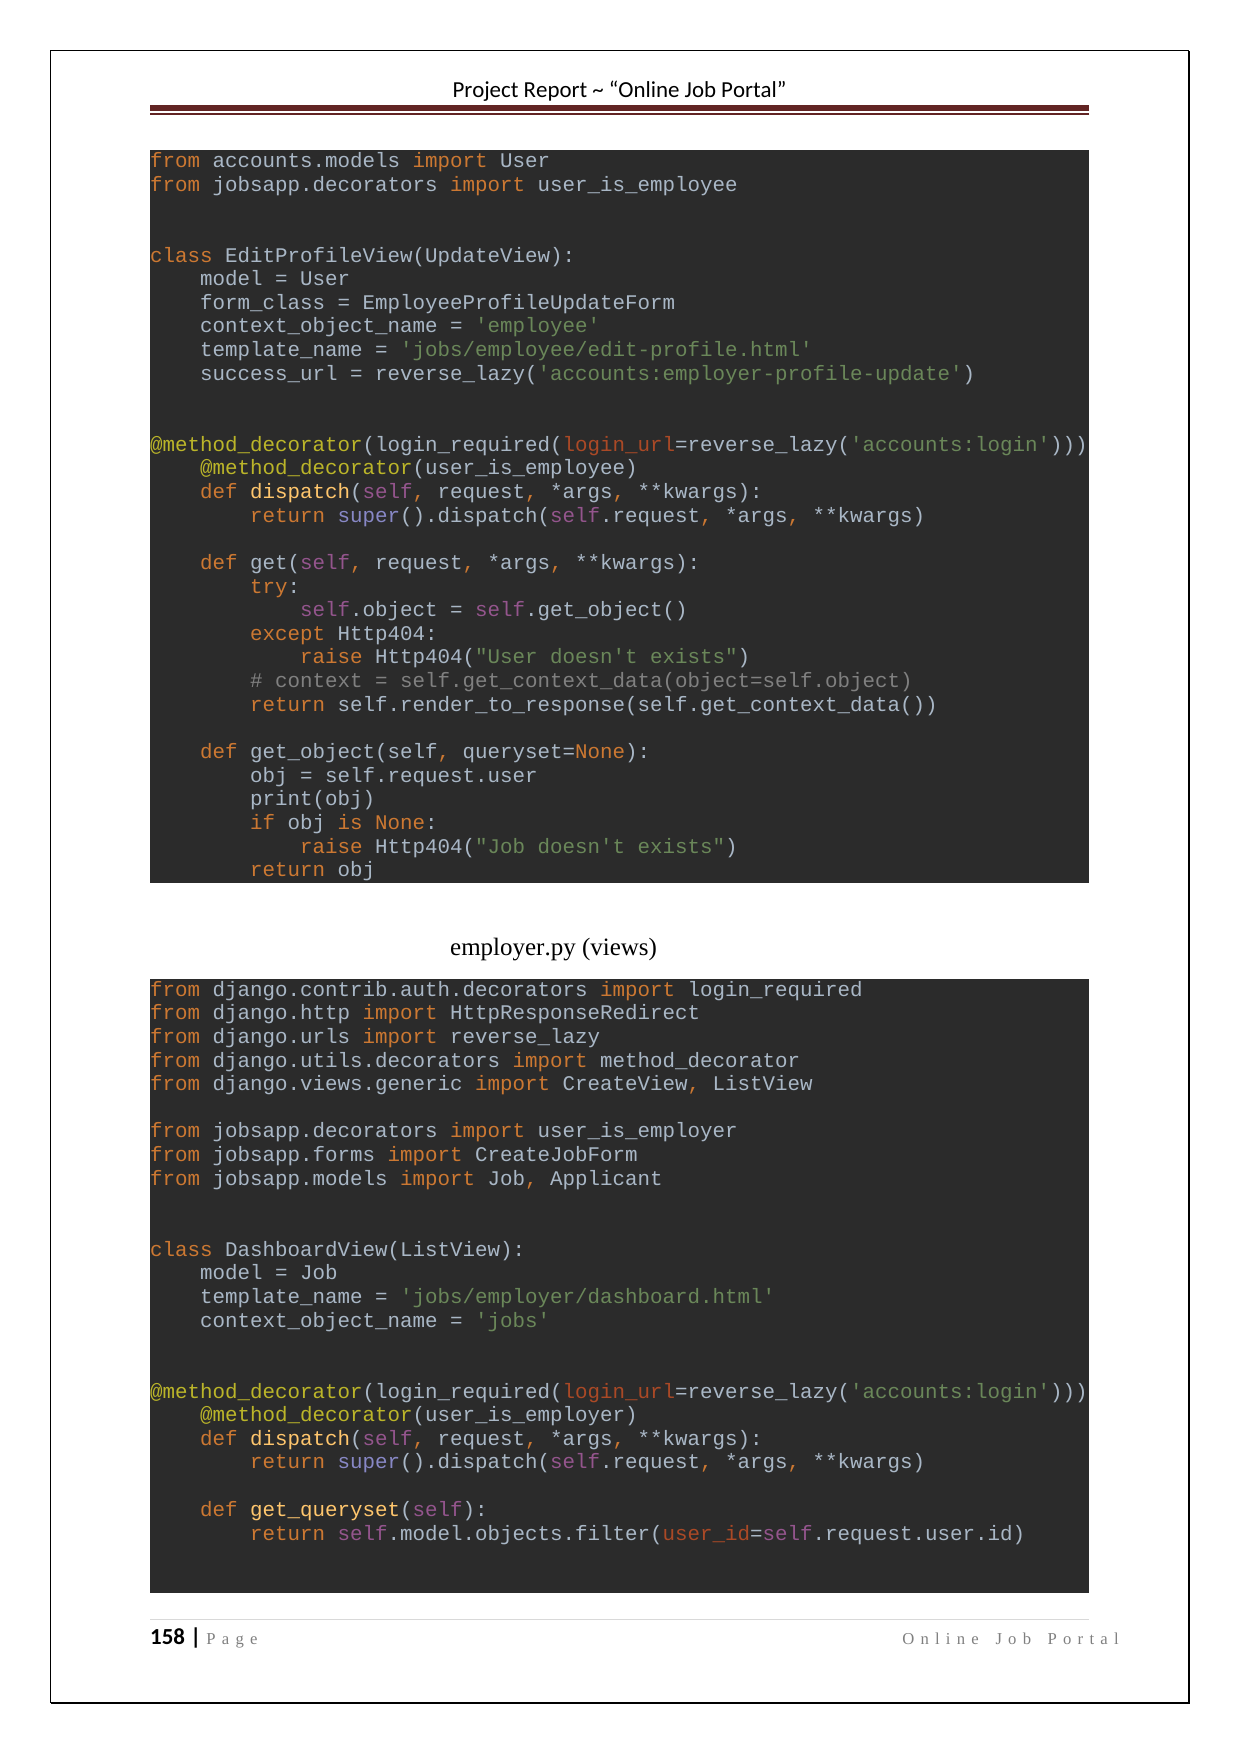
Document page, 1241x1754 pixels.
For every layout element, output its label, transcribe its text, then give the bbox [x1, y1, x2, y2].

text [150, 150, 1089, 883]
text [150, 979, 1089, 1593]
text employer.py (views) [375, 932, 1015, 961]
